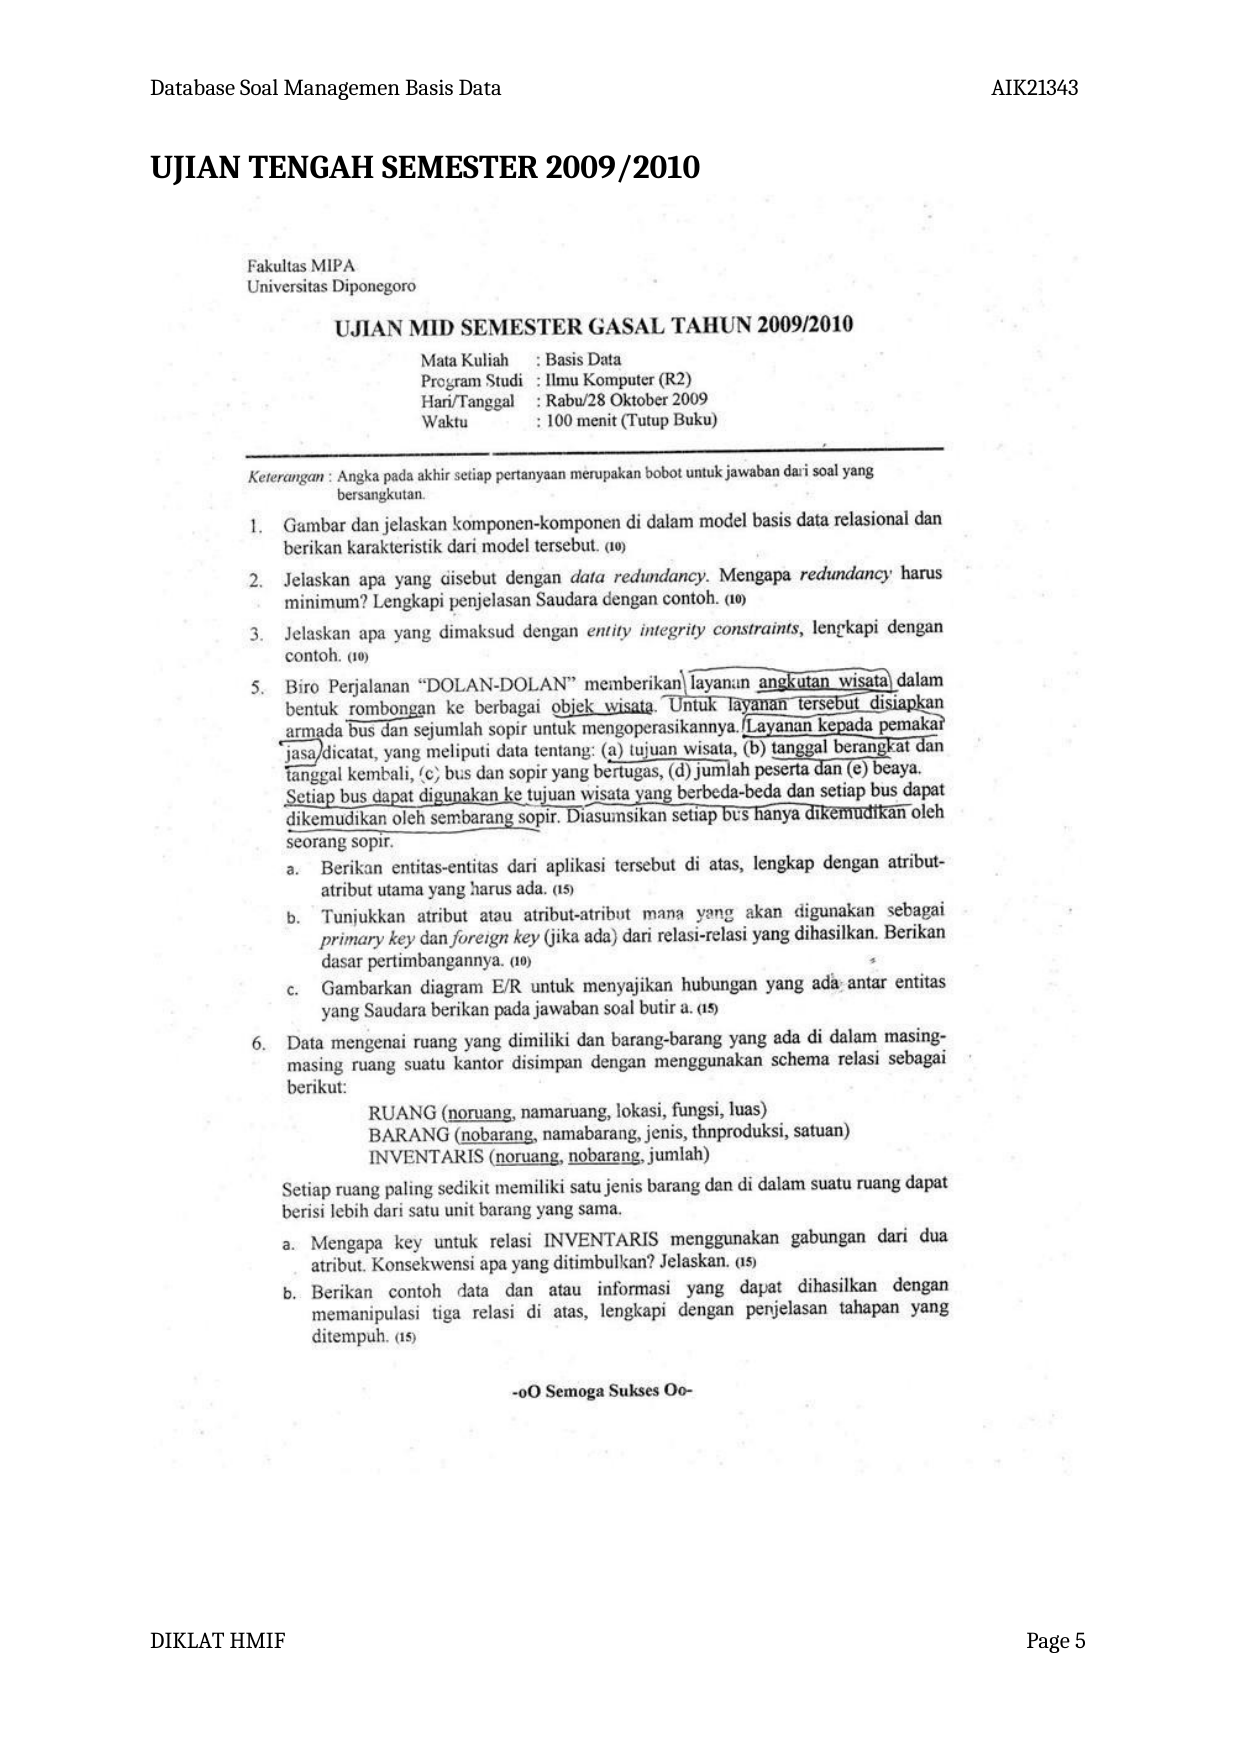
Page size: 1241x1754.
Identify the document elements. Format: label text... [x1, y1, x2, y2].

text UJIAN TENGAH SEMESTER 2009/2010 [150, 149, 1240, 187]
picture [153, 194, 1082, 1476]
